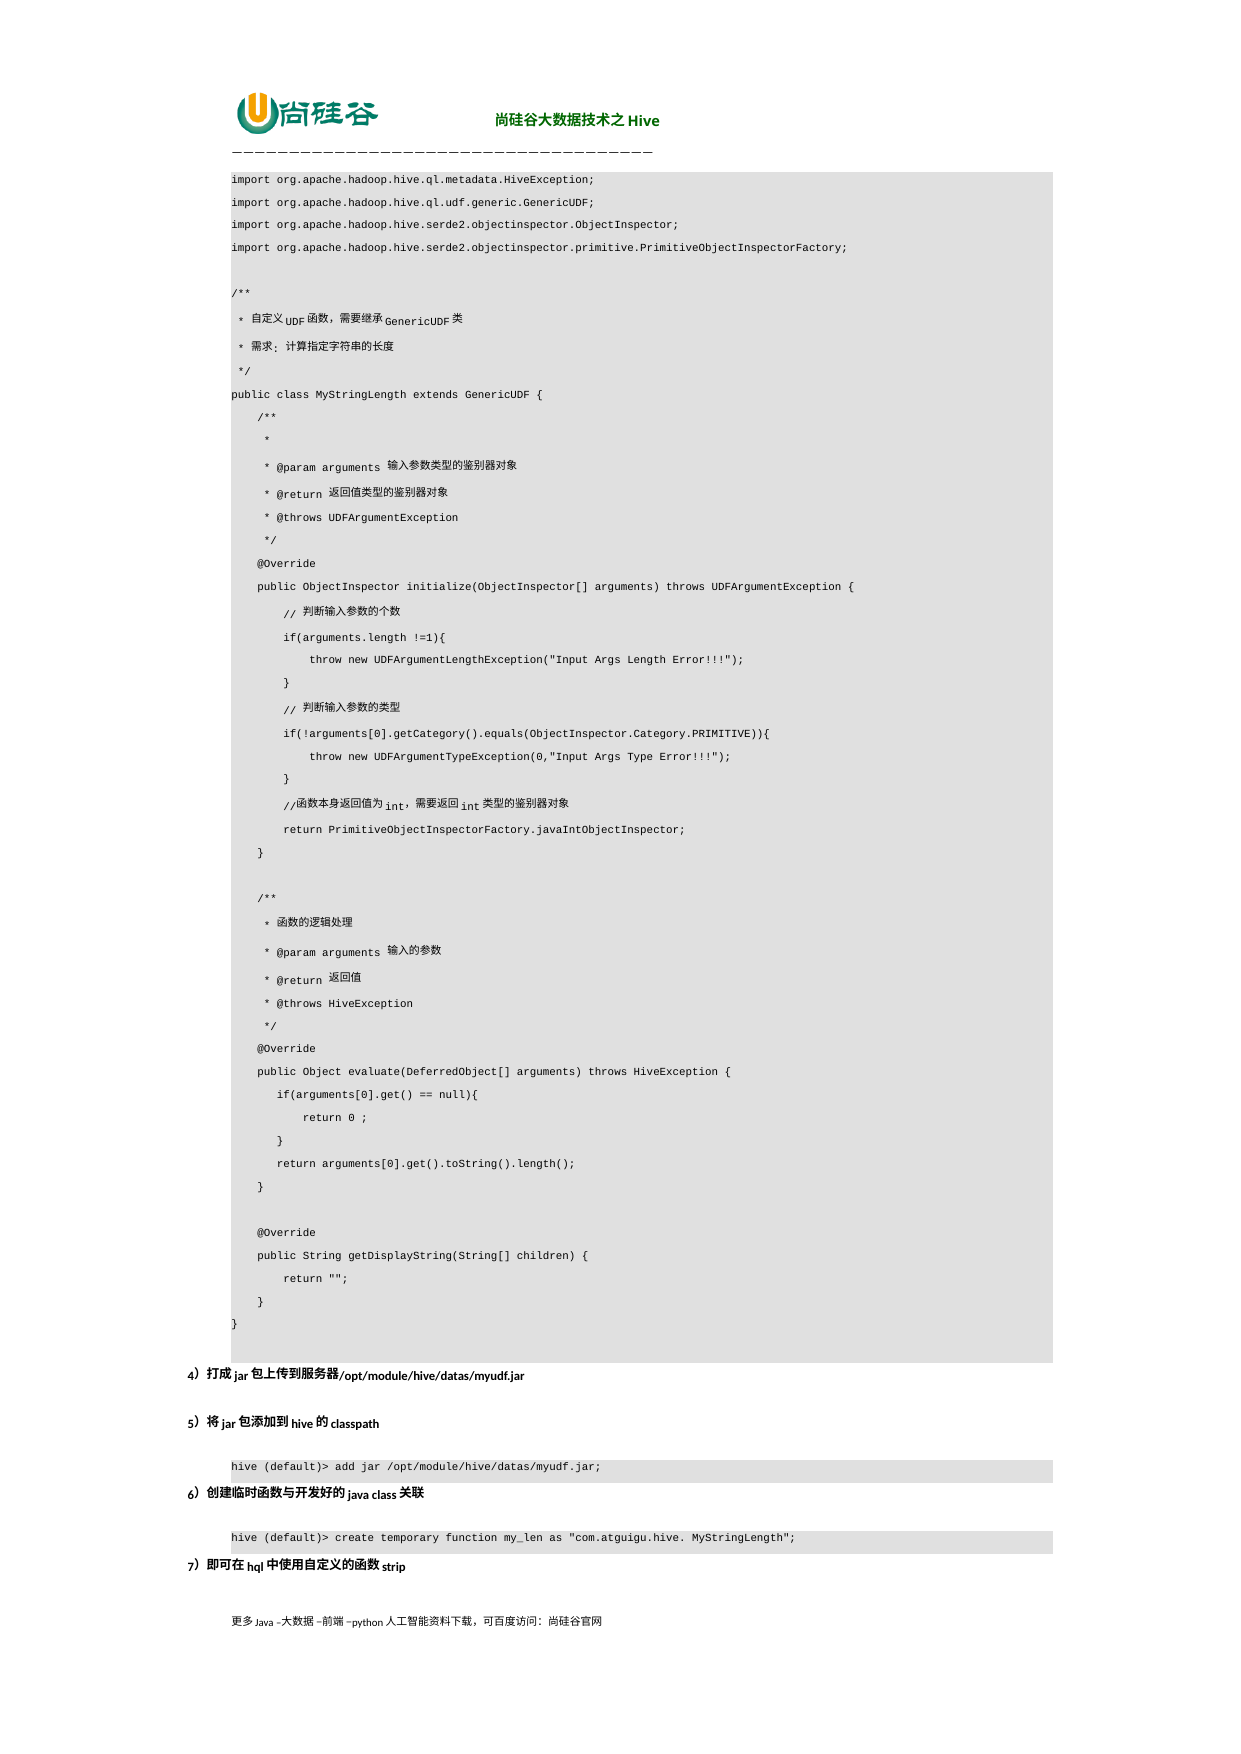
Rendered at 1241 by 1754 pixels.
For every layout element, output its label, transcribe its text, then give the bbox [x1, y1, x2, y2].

text if(!arguments[0].getCategory().equals(ObjectInspector.Category.PRIMITIVE)){ [231, 726, 1053, 749]
text * @throws HiveException [231, 996, 1053, 1019]
text 5）将jar包添加到hive的classpath [187, 1411, 1053, 1444]
text public Object evaluate(DeferredObject[] arguments) throws HiveException { [231, 1065, 1053, 1088]
text return PrimitiveObjectInspectorFactory.javaIntObjectInspector; [231, 823, 1053, 846]
picture [231, 88, 382, 138]
text * @return 返回值 [231, 969, 1053, 996]
text * @throws UDFArgumentException [231, 511, 1053, 534]
text } [231, 846, 1053, 868]
text * 自定义UDF函数，需要继承GenericUDF类 [231, 310, 1053, 337]
text import org.apache.hadoop.hive.serde2.objectinspector.ObjectInspector; [231, 218, 1053, 241]
text */ [231, 365, 1053, 388]
text import org.apache.hadoop.hive.ql.metadata.HiveException; [231, 172, 1053, 195]
text if(arguments.length !=1){ [231, 630, 1053, 653]
text /** [231, 411, 1053, 433]
text 4）打成jar包上传到服务器/opt/module/hive/datas/myudf.jar [187, 1363, 1053, 1396]
text throw new UDFArgumentLengthException("Input Args Length Error!!!"); [231, 653, 1053, 676]
text @Override [231, 557, 1053, 580]
text } [231, 676, 1053, 699]
text return ""; [231, 1271, 1053, 1294]
text @Override [231, 1042, 1053, 1065]
text * @param arguments 输入参数类型的鉴别器对象 [231, 456, 1053, 484]
text */ [231, 534, 1053, 557]
text } [231, 1134, 1053, 1157]
text if(arguments[0].get() == null){ [231, 1088, 1053, 1111]
text return 0 ; [231, 1111, 1053, 1134]
text */ [231, 1019, 1053, 1042]
text 6）创建临时函数与开发好的java class关联 [187, 1483, 1053, 1515]
text /** [231, 891, 1053, 914]
text public ObjectInspector initialize(ObjectInspector[] arguments) throws UDFArgumentException { [231, 580, 1053, 603]
text // 判断输入参数的类型 [231, 699, 1053, 726]
text @Override [231, 1226, 1053, 1248]
text * @return 返回值类型的鉴别器对象 [231, 484, 1053, 511]
text hive (default)> add jar /opt/module/hive/datas/myudf.jar; [231, 1460, 1053, 1483]
text public String getDisplayString(String[] children) { [231, 1248, 1053, 1271]
text throw new UDFArgumentTypeException(0,"Input Args Type Error!!!"); [231, 749, 1053, 772]
text } [231, 1317, 1053, 1340]
text } [231, 772, 1053, 795]
text // 判断输入参数的个数 [231, 603, 1053, 630]
text } [231, 1294, 1053, 1317]
text 7）即可在hql中使用自定义的函数strip [187, 1554, 1053, 1586]
text import org.apache.hadoop.hive.ql.udf.generic.GenericUDF; [231, 195, 1053, 218]
text //函数本身返回值为int，需要返回int类型的鉴别器对象 [231, 795, 1053, 823]
text * 函数的逻辑处理 [231, 914, 1053, 942]
text import org.apache.hadoop.hive.serde2.objectinspector.primitive.PrimitiveObjectInspectorFactory; [231, 241, 1053, 264]
text } [231, 1180, 1053, 1203]
text /** [231, 287, 1053, 310]
text * [231, 433, 1053, 456]
text * @param arguments 输入的参数 [231, 942, 1053, 969]
text return arguments[0].get().toString().length(); [231, 1157, 1053, 1180]
text * 需求: 计算指定字符串的长度 [231, 337, 1053, 365]
text hive (default)> create temporary function my_len as "com.atguigu.hive. MyStringLength"; [231, 1531, 1053, 1554]
text public class MyStringLength extends GenericUDF { [231, 388, 1053, 411]
